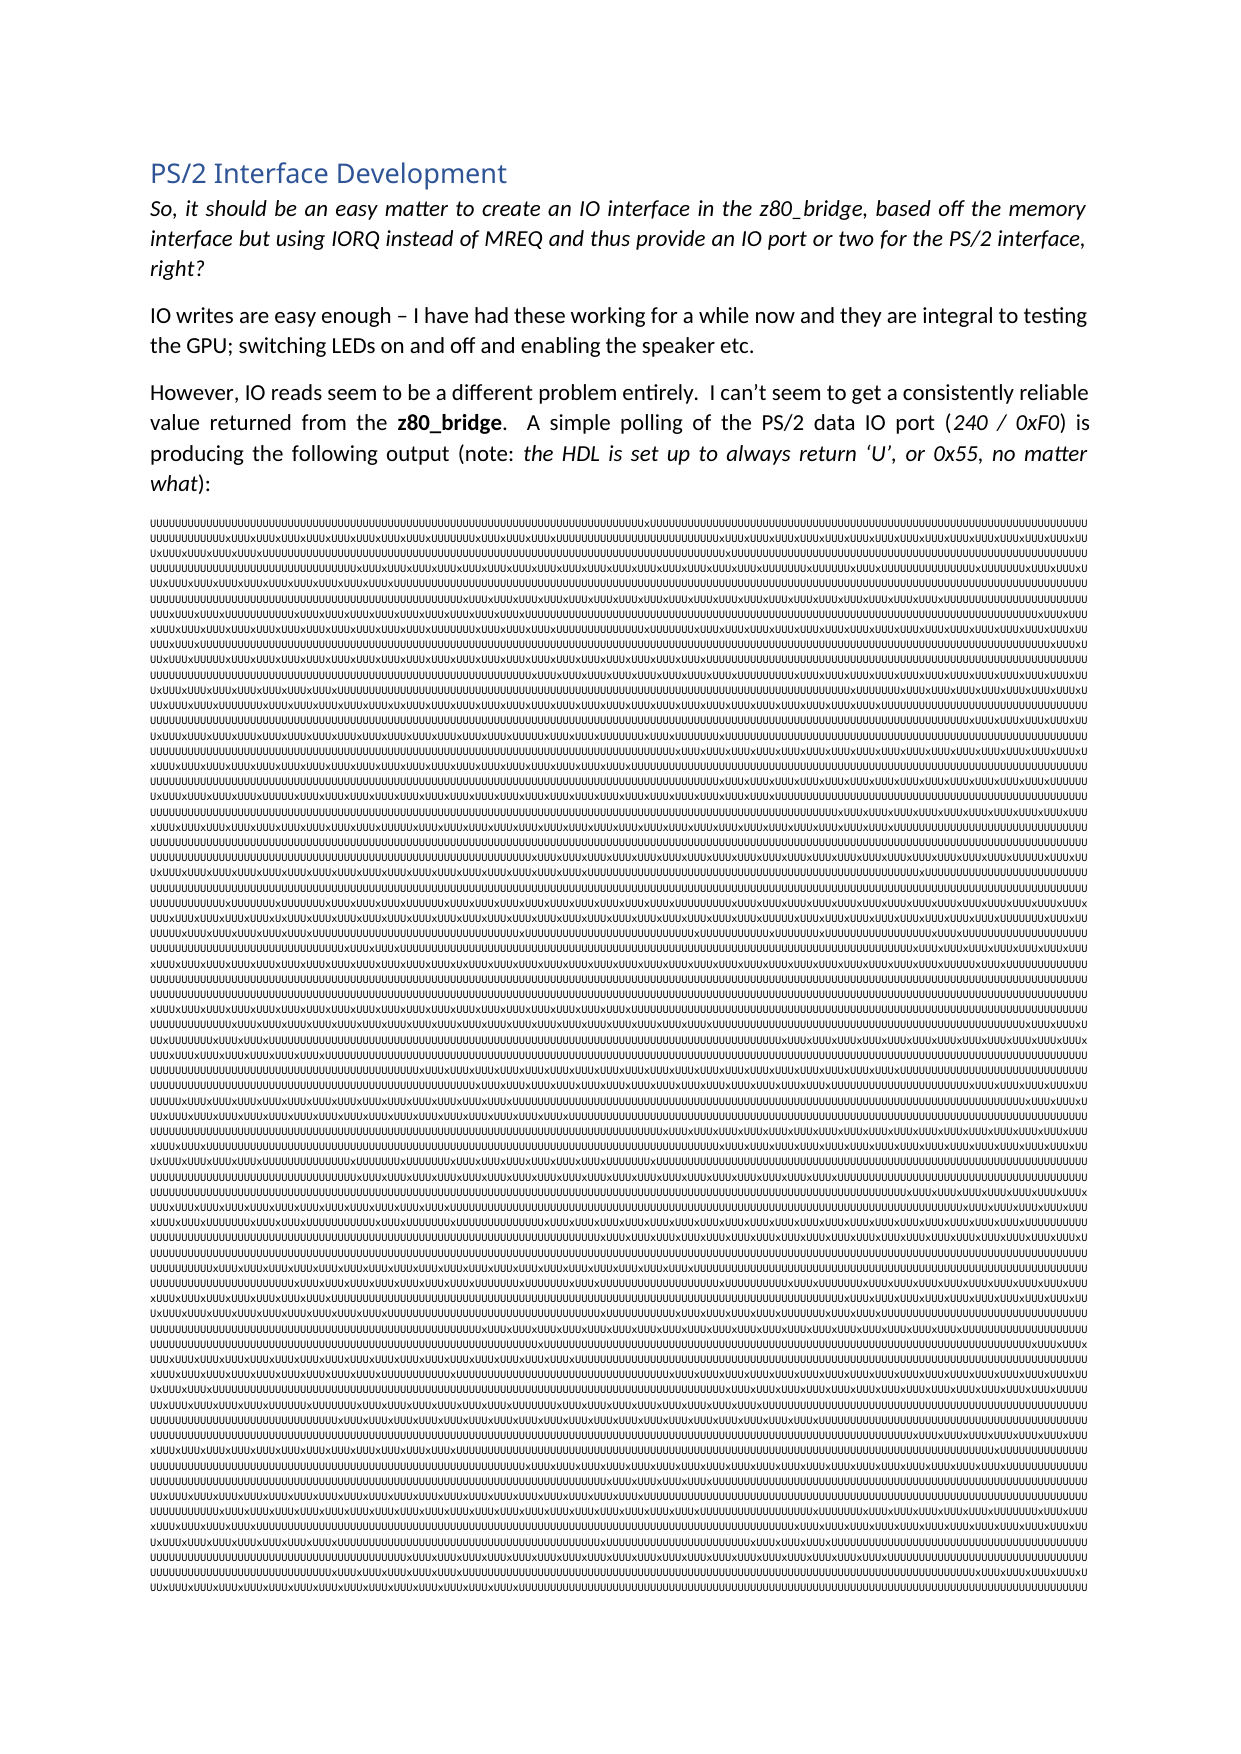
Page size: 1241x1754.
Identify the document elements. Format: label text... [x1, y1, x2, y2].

text IO writes are easy enough – I have had these working for a while now and they are integral to testing the GPU; switching LEDs on and off and enabling the speaker etc. [150, 301, 1090, 359]
subtitle PS/2 Interface Development [150, 154, 1090, 191]
text However, IO reads seem to be a different problem entirely. I can’t seem to get a consistently reliable value returned from the z80_bridge. A simple polling of the PS/2 data IO port (240 / 0xF0) is producing the following output (note: the HDL is set up to always return ‘U’, or 0x55, no matter what): [150, 378, 1090, 497]
text So, it should be an easy matter to create an IO interface in the z80_bridge, based off the memory interface but using IORQ instead of MREQ and thus provide an IO port or two for the PS/2 interface, right? [150, 194, 1090, 282]
